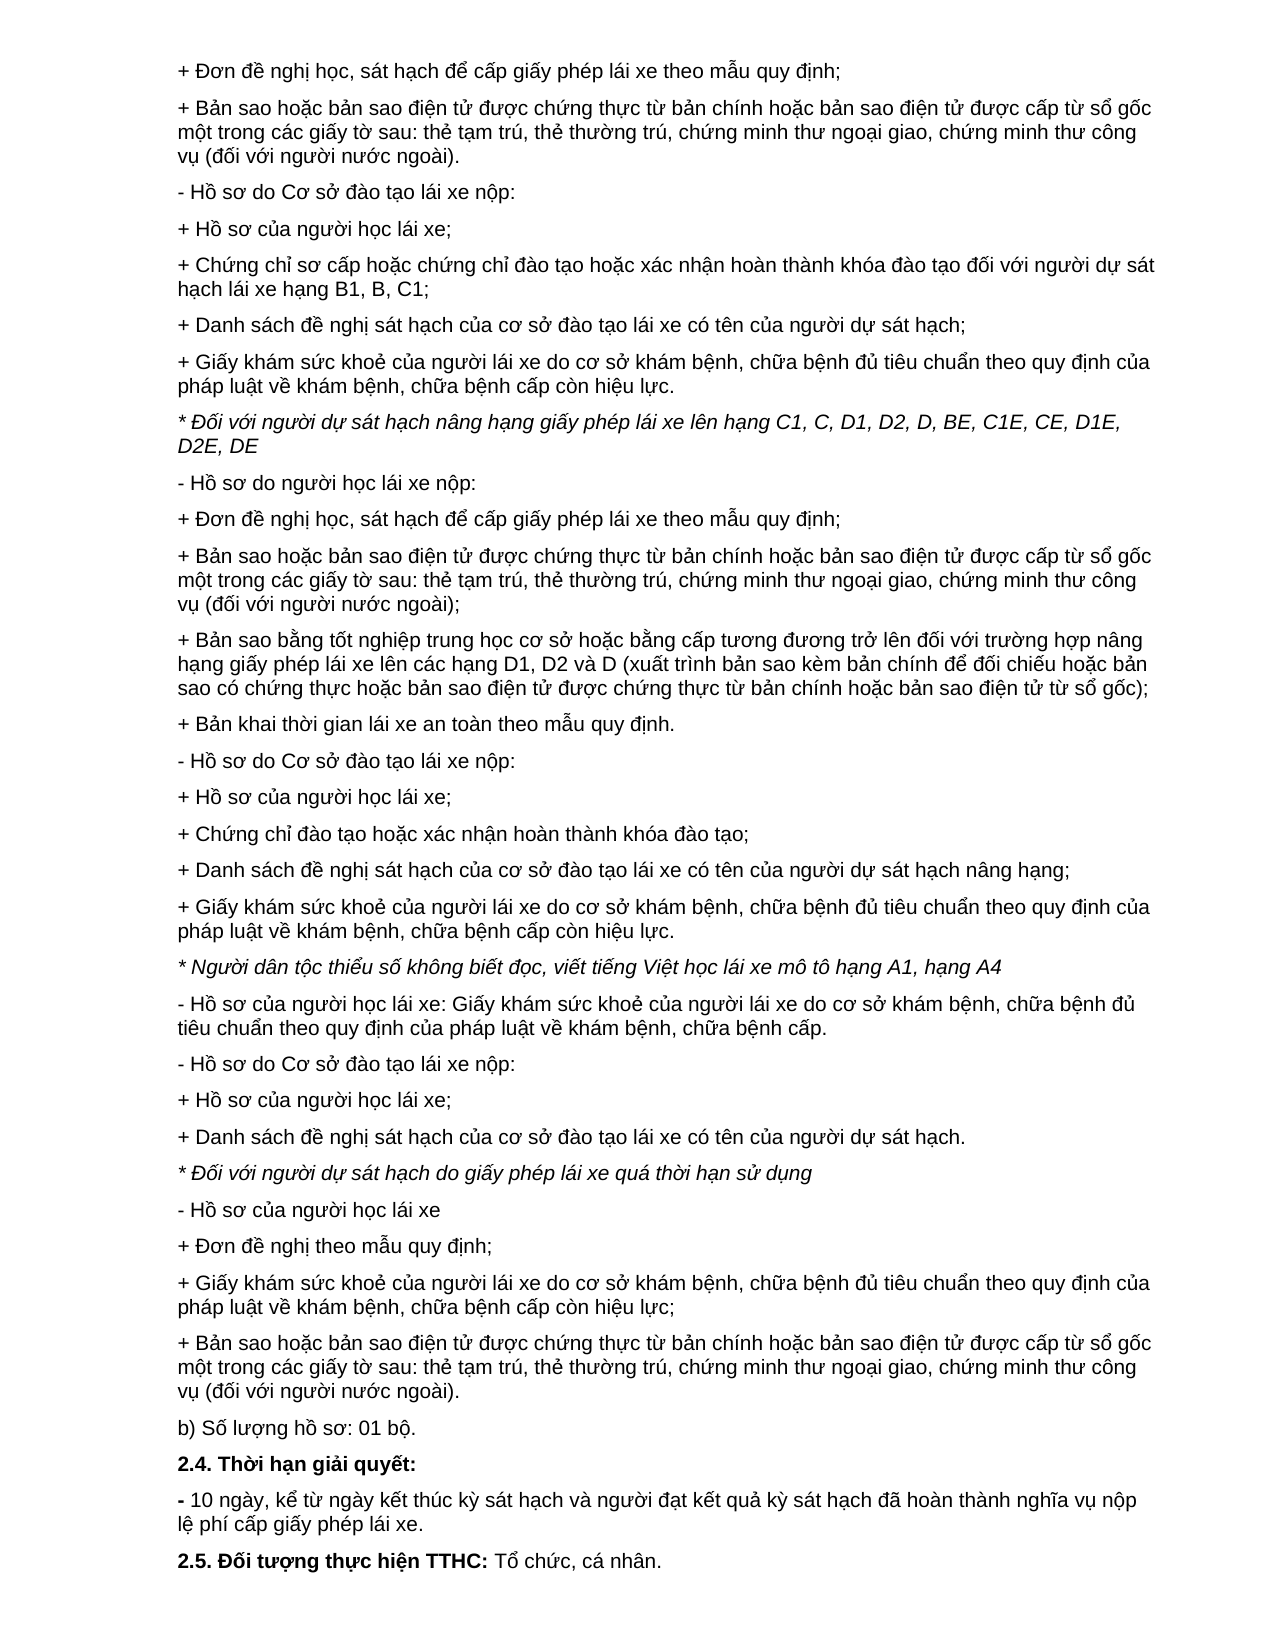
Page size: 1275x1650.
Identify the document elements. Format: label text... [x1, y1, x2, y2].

text * Đối với người dự sát hạch nâng hạng giấy phép lái xe lên hạng C1, C, D1, D2, D, BE, C1E, CE, D1E, D2E, DE [177, 410, 1157, 458]
text + Giấy khám sức khoẻ của người lái xe do cơ sở khám bệnh, chữa bệnh đủ tiêu chuẩn theo quy định của pháp luật về khám bệnh, chữa bệnh cấp còn hiệu lực. [177, 350, 1157, 398]
text 2.5. Đối tượng thực hiện TTHC: Tổ chức, cá nhân. [177, 1549, 1157, 1573]
text + Chứng chỉ đào tạo hoặc xác nhận hoàn thành khóa đào tạo; [177, 822, 1157, 846]
text + Đơn đề nghị học, sát hạch để cấp giấy phép lái xe theo mẫu quy định; [177, 59, 1157, 83]
text + Bản khai thời gian lái xe an toàn theo mẫu quy định. [177, 712, 1157, 736]
text * Đối với người dự sát hạch do giấy phép lái xe quá thời hạn sử dụng [177, 1161, 1157, 1185]
text b) Số lượng hồ sơ: 01 bộ. [177, 1415, 1157, 1439]
text + Bản sao hoặc bản sao điện tử được chứng thực từ bản chính hoặc bản sao điện tử được cấp từ sổ gốc một trong các giấy tờ sau: thẻ tạm trú, thẻ thường trú, chứng minh thư ngoại giao, chứng minh thư công vụ (đối với người nước ngoài). [177, 1331, 1157, 1403]
text + Danh sách đề nghị sát hạch của cơ sở đào tạo lái xe có tên của người dự sát hạch; [177, 313, 1157, 337]
text + Hồ sơ của người học lái xe; [177, 216, 1157, 240]
text 2.4. Thời hạn giải quyết: [177, 1452, 1157, 1476]
text * Người dân tộc thiểu số không biết đọc, viết tiếng Việt học lái xe mô tô hạng A1, hạng A4 [177, 955, 1157, 979]
text + Chứng chỉ sơ cấp hoặc chứng chỉ đào tạo hoặc xác nhận hoàn thành khóa đào tạo đối với người dự sát hạch lái xe hạng B1, B, C1; [177, 253, 1157, 301]
text + Hồ sơ của người học lái xe; [177, 785, 1157, 809]
text + Bản sao hoặc bản sao điện tử được chứng thực từ bản chính hoặc bản sao điện tử được cấp từ sổ gốc một trong các giấy tờ sau: thẻ tạm trú, thẻ thường trú, chứng minh thư ngoại giao, chứng minh thư công vụ (đối với người nước ngoài). [177, 96, 1157, 167]
text + Giấy khám sức khoẻ của người lái xe do cơ sở khám bệnh, chữa bệnh đủ tiêu chuẩn theo quy định của pháp luật về khám bệnh, chữa bệnh cấp còn hiệu lực. [177, 894, 1157, 942]
text + Danh sách đề nghị sát hạch của cơ sở đào tạo lái xe có tên của người dự sát hạch nâng hạng; [177, 858, 1157, 882]
text + Đơn đề nghị theo mẫu quy định; [177, 1234, 1157, 1258]
text + Đơn đề nghị học, sát hạch để cấp giấy phép lái xe theo mẫu quy định; [177, 507, 1157, 531]
text + Danh sách đề nghị sát hạch của cơ sở đào tạo lái xe có tên của người dự sát hạch. [177, 1125, 1157, 1149]
text - Hồ sơ của người học lái xe [177, 1198, 1157, 1222]
text - Hồ sơ do người học lái xe nộp: [177, 471, 1157, 494]
text + Bản sao bằng tốt nghiệp trung học cơ sở hoặc bằng cấp tương đương trở lên đối với trường hợp nâng hạng giấy phép lái xe lên các hạng D1, D2 và D (xuất trình bản sao kèm bản chính để đối chiếu hoặc bản sao có chứng thực hoặc bản sao điện tử được chứng thực từ bản chính hoặc bản sao điện tử từ sổ gốc); [177, 628, 1157, 700]
text + Hồ sơ của người học lái xe; [177, 1088, 1157, 1112]
text - Hồ sơ do Cơ sở đào tạo lái xe nộp: [177, 180, 1157, 204]
text + Giấy khám sức khoẻ của người lái xe do cơ sở khám bệnh, chữa bệnh đủ tiêu chuẩn theo quy định của pháp luật về khám bệnh, chữa bệnh cấp còn hiệu lực; [177, 1271, 1157, 1318]
text + Bản sao hoặc bản sao điện tử được chứng thực từ bản chính hoặc bản sao điện tử được cấp từ sổ gốc một trong các giấy tờ sau: thẻ tạm trú, thẻ thường trú, chứng minh thư ngoại giao, chứng minh thư công vụ (đối với người nước ngoài); [177, 543, 1157, 615]
text - 10 ngày, kể từ ngày kết thúc kỳ sát hạch và người đạt kết quả kỳ sát hạch đã hoàn thành nghĩa vụ nộp lệ phí cấp giấy phép lái xe. [177, 1488, 1157, 1536]
text - Hồ sơ do Cơ sở đào tạo lái xe nộp: [177, 749, 1157, 773]
text - Hồ sơ do Cơ sở đào tạo lái xe nộp: [177, 1052, 1157, 1076]
text - Hồ sơ của người học lái xe: Giấy khám sức khoẻ của người lái xe do cơ sở khám bệnh, chữa bệnh đủ tiêu chuẩn theo quy định của pháp luật về khám bệnh, chữa bệnh cấp. [177, 991, 1157, 1039]
